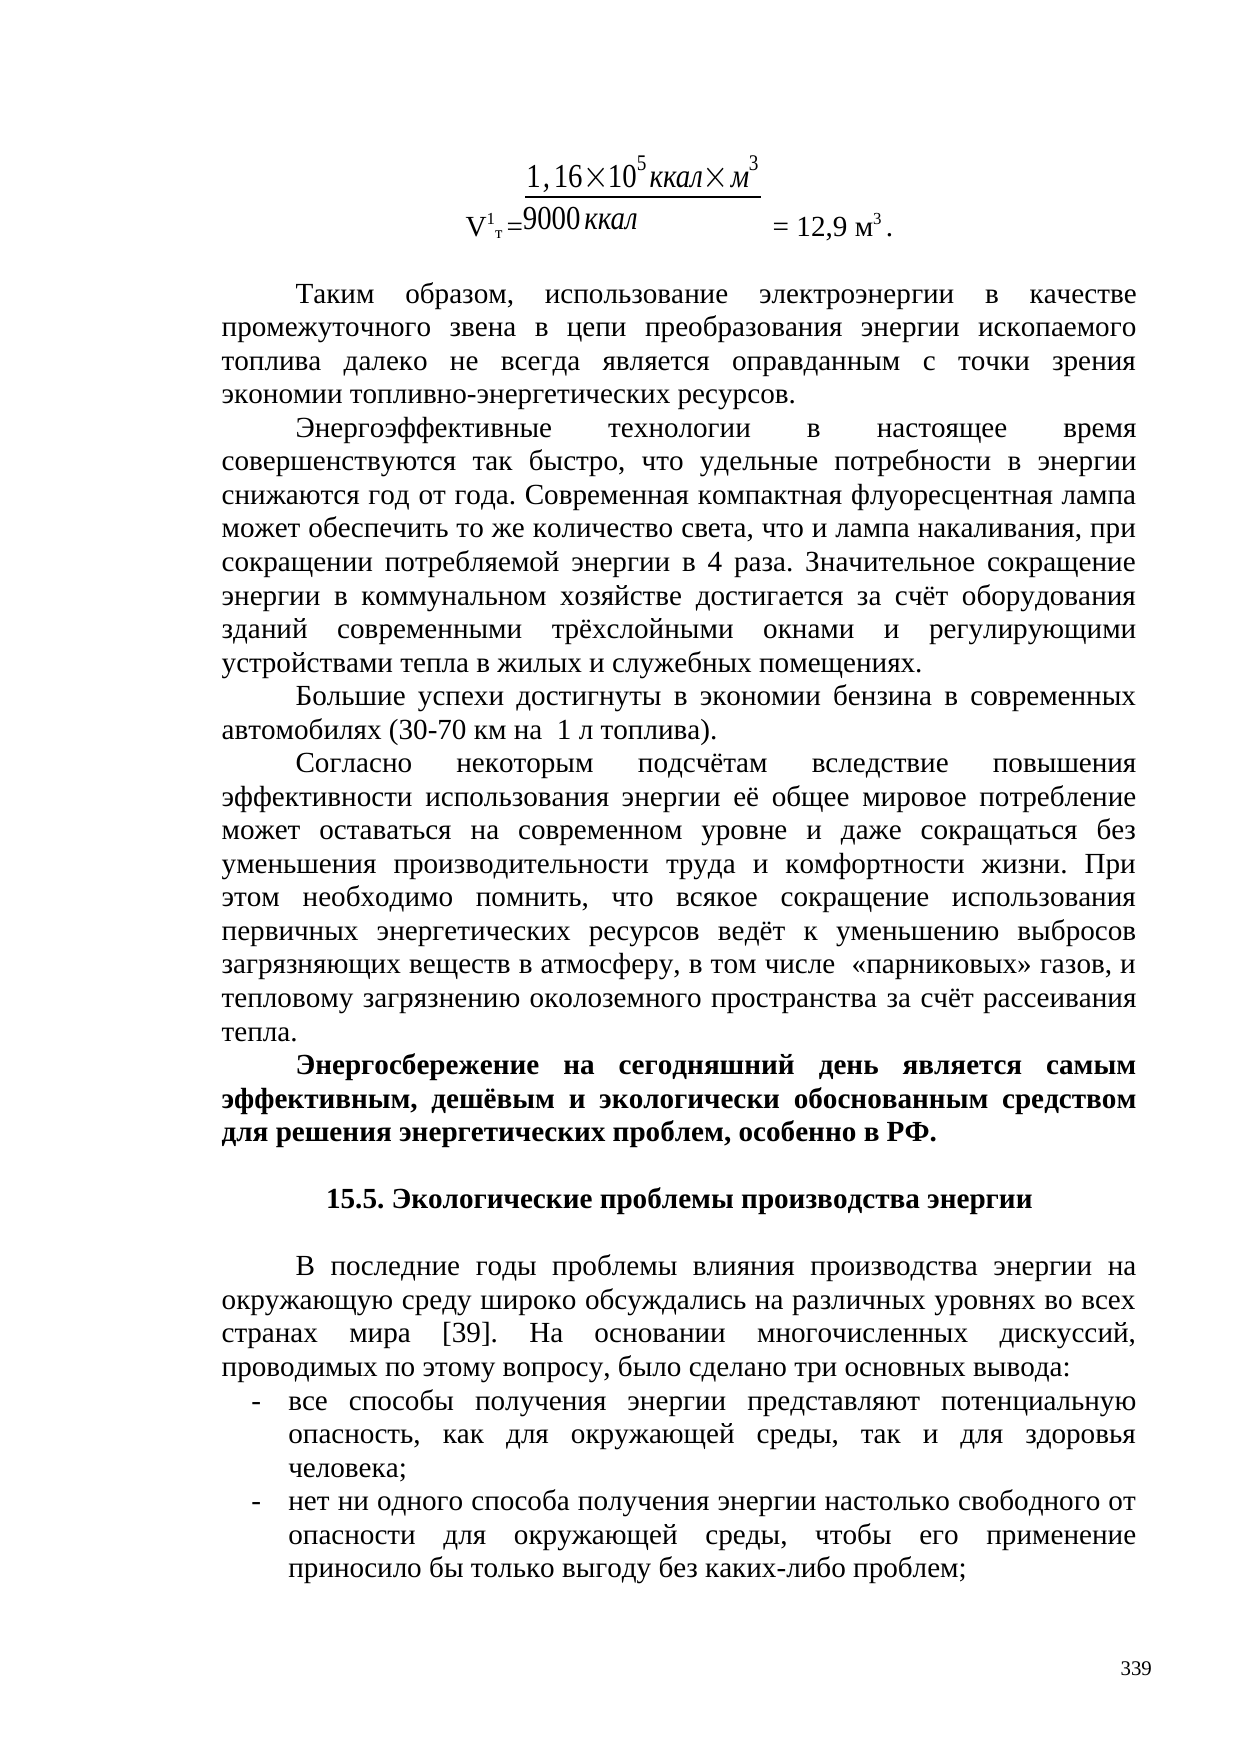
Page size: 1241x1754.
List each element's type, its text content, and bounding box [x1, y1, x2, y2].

text Таким образом, использование электроэнергии в качестве промежуточного звена в цепи преобразования энергии ископаемого топлива далеко не всегда является оправданным с точки зрения экономии топливно-энергетических ресурсов. [221, 276, 1137, 410]
text V1т = = 12,9 м3 . [221, 152, 1137, 242]
text Энергосбережение на сегодняшний день является самым эффективным, дешёвым и экологически обоснованным средством для решения энергетических проблем, особенно в РФ. [221, 1047, 1137, 1148]
text 15.5. Экологические проблемы производства энергии [221, 1181, 1137, 1215]
text В последние годы проблемы влияния производства энергии на окружающую среду широко обсуждались на различных уровнях во всех странах мира [39]. На основании многочисленных дискуссий, проводимых по этому вопросу, было сделано три основных вывода: [221, 1248, 1137, 1383]
list нет ни одного способа получения энергии настолько свободного от опасности для окружающей среды, чтобы его применение приносило бы только выгоду без каких-либо проблем; [251, 1483, 1137, 1584]
text Энергоэффективные технологии в настоящее время совершенствуются так быстро, что удельные потребности в энергии снижаются год от года. Современная компактная флуоресцентная лампа может обеспечить то же количество света, что и лампа накаливания, при сокращении потребляемой энергии в 4 раза. Значительное сокращение энергии в коммунальном хозяйстве достигается за счёт оборудования зданий современными трёхслойными окнами и регулирующими устройствами тепла в жилых и служебных помещениях. [221, 410, 1137, 678]
text Согласно некоторым подсчётам вследствие повышения эффективности использования энергии её общее мировое потребление может оставаться на современном уровне и даже сокращаться без уменьшения производительности труда и комфортности жизни. При этом необходимо помнить, что всякое сокращение использования первичных энергетических ресурсов ведёт к уменьшению выбросов загрязняющих веществ в атмосферу, в том числе «парниковых» газов, и тепловому загрязнению околоземного пространства за счёт рассеивания тепла. [221, 745, 1137, 1047]
text Большие успехи достигнуты в экономии бензина в современных автомобилях (30-70 км на 1 л топлива). [221, 678, 1137, 745]
list все способы получения энергии представляют потенциальную опасность, как для окружающей среды, так и для здоровья человека; [251, 1383, 1137, 1483]
